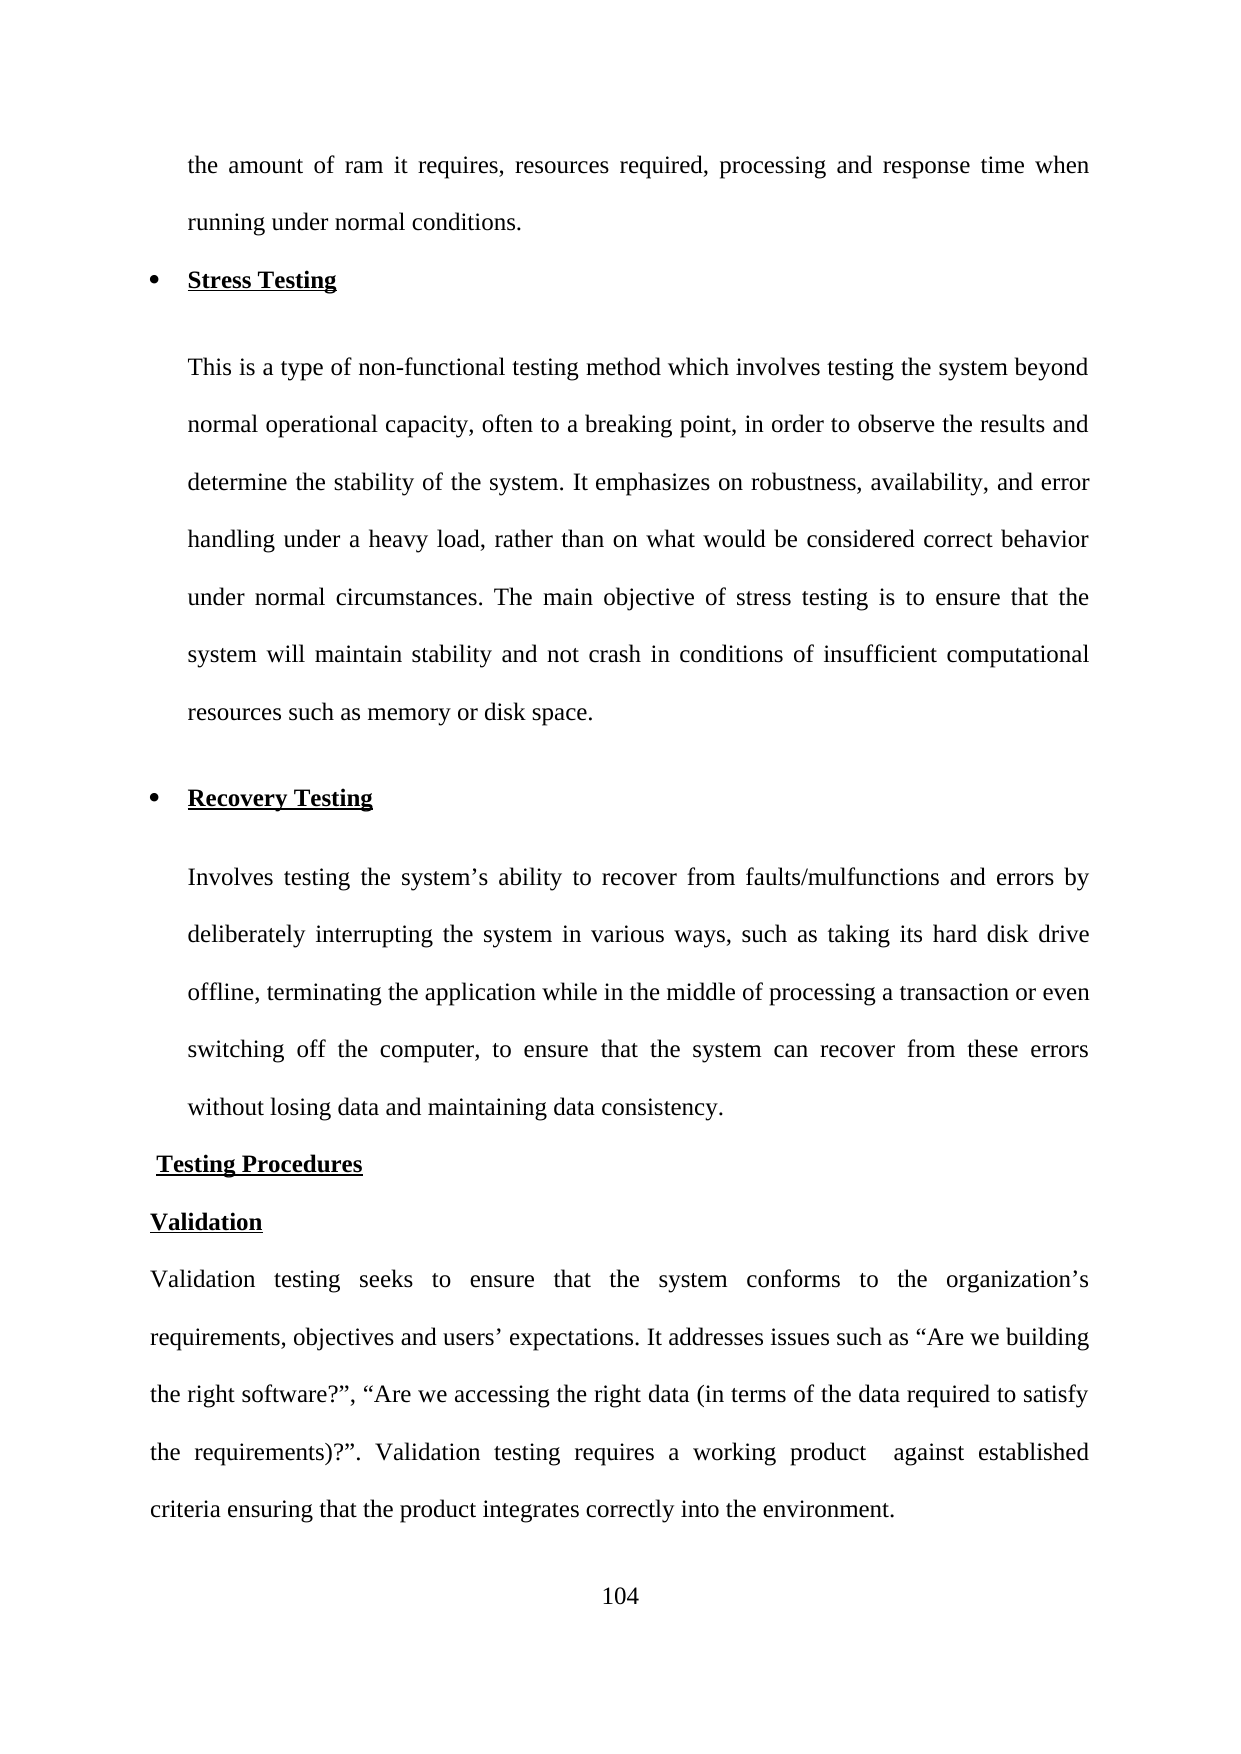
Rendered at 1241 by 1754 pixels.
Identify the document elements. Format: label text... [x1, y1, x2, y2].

list Recovery Testing [150, 783, 1090, 812]
list Stress Testing [150, 265, 1090, 294]
text Testing Procedures [150, 1149, 1090, 1178]
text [187, 150, 1090, 236]
text Involves testing the system’s ability to recover from faults/mulfunctions and errors by deliberately interrupting the system in various ways, such as taking its hard disk drive offline, terminating the application while in the middle of processing a transaction or even switching off the computer, to ensure that the system can recover from these errors without losing data and maintaining data consistency. [187, 862, 1090, 1120]
text This is a type of non-functional testing method which involves testing the system beyond normal operational capacity, often to a breaking point, in order to observe the results and determine the stability of the system. It emphasizes on robustness, availability, and error handling under a heavy load, rather than on what would be considered correct behavior under normal circumstances. The main objective of stress testing is to ensure that the system will maintain stability and not crash in conditions of insufficient computational resources such as memory or disk space. [187, 352, 1090, 725]
text Validation testing seeks to ensure that the system conforms to the organization’s requirements, objectives and users’ expectations. It addresses issues such as “Are we building the right software?”, “Are we accessing the right data (in terms of the data required to satisfy the requirements)?”. Validation testing requires a working product against established criteria ensuring that the product integrates correctly into the environment. [150, 1264, 1090, 1523]
text Validation [150, 1207, 1090, 1235]
